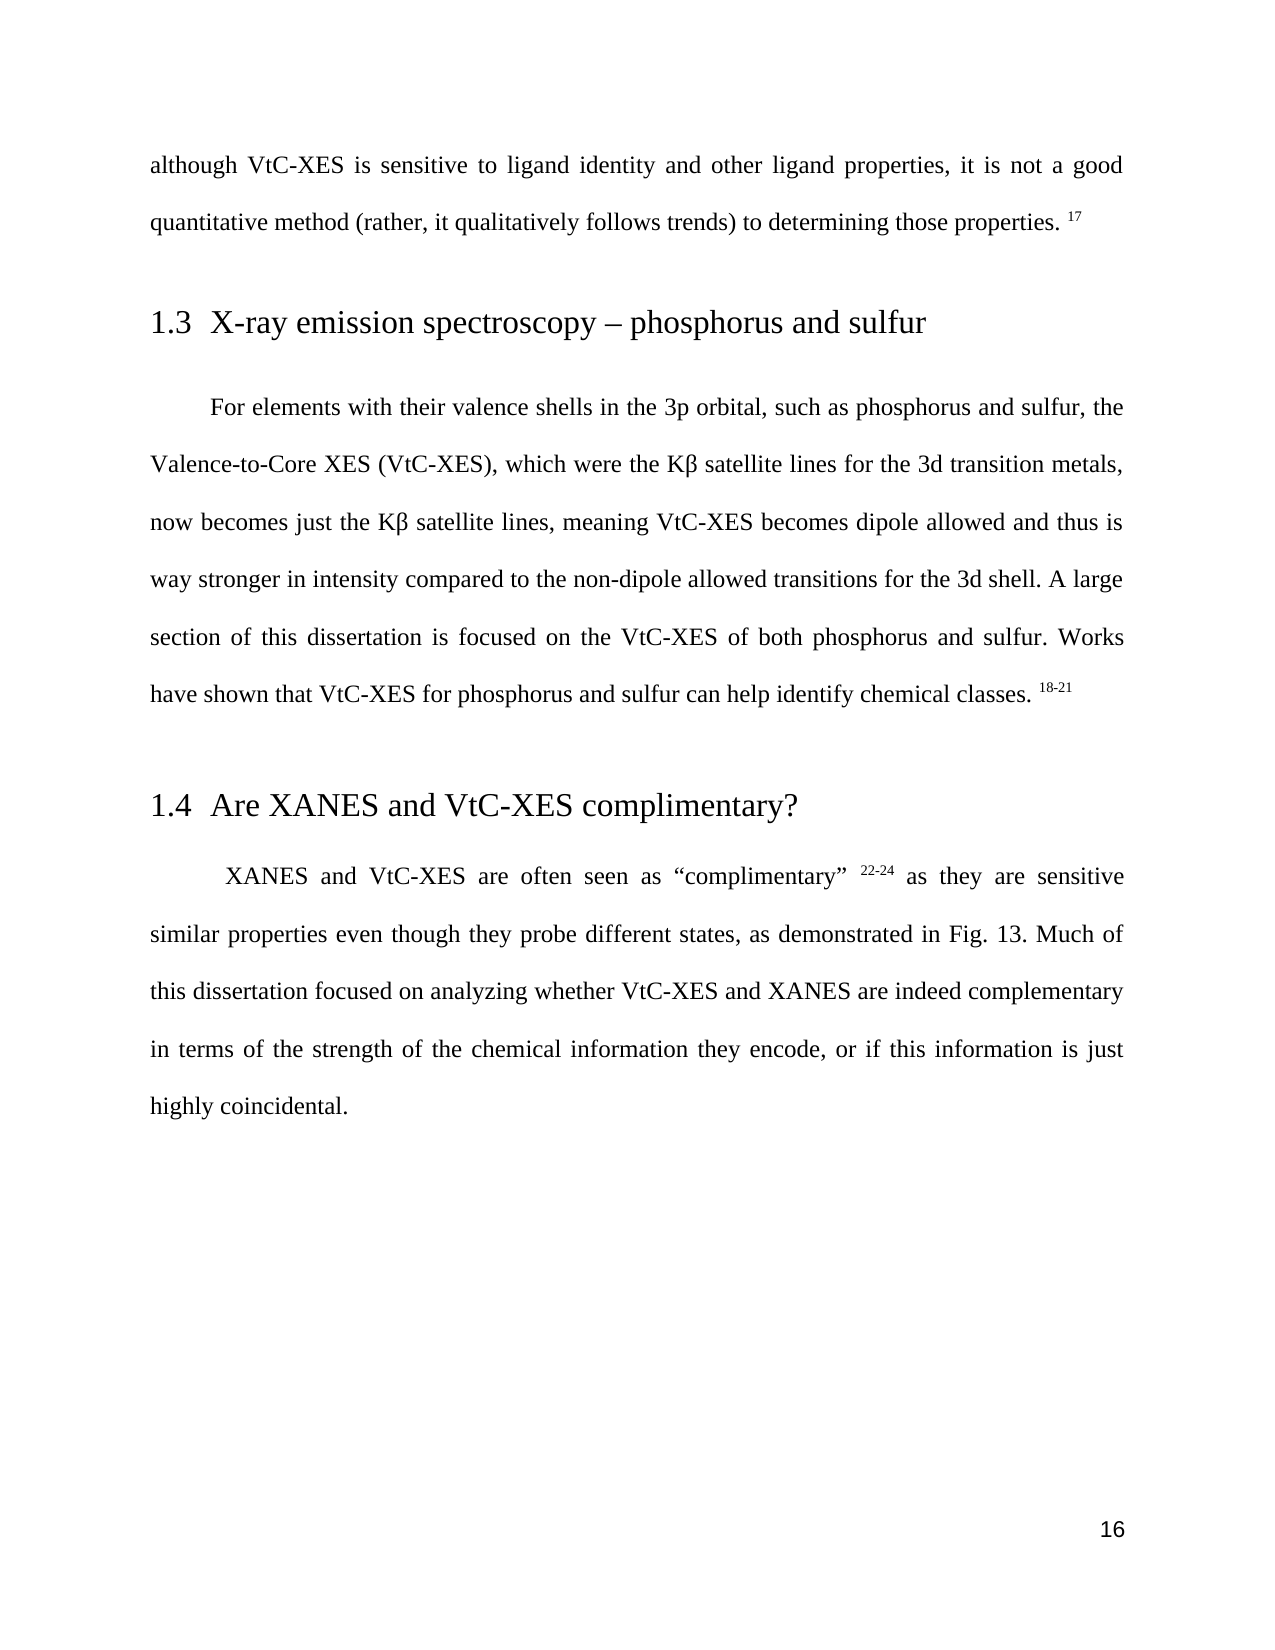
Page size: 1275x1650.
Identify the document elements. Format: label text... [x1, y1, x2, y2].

subtitle X-ray emission spectroscopy – phosphorus and sulfur [150, 302, 1125, 341]
subtitle Are XANES and VtC-XES complimentary? [150, 785, 1125, 823]
text XANES and VtC-XES are often seen as “complimentary” 22-24 as they are sensitive similar properties even though they probe different states, as demonstrated in Fig. 13. Much of this dissertation focused on analyzing whether VtC-XES and XANES are indeed complementary in terms of the strength of the chemical information they encode, or if this information is just highly coincidental. [150, 861, 1125, 1120]
text For elements with their valence shells in the 3p orbital, such as phosphorus and sulfur, the Valence-to-Core XES (VtC-XES), which were the Kβ satellite lines for the 3d transition metals, now becomes just the Kβ satellite lines, meaning VtC-XES becomes dipole allowed and thus is way stronger in intensity compared to the non-dipole allowed transitions for the 3d shell. A large section of this dissertation is focused on the VtC-XES of both phosphorus and sulfur. Works have shown that VtC-XES for phosphorus and sulfur can help identify chemical classes. 18-21 [150, 392, 1125, 708]
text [150, 150, 1125, 236]
